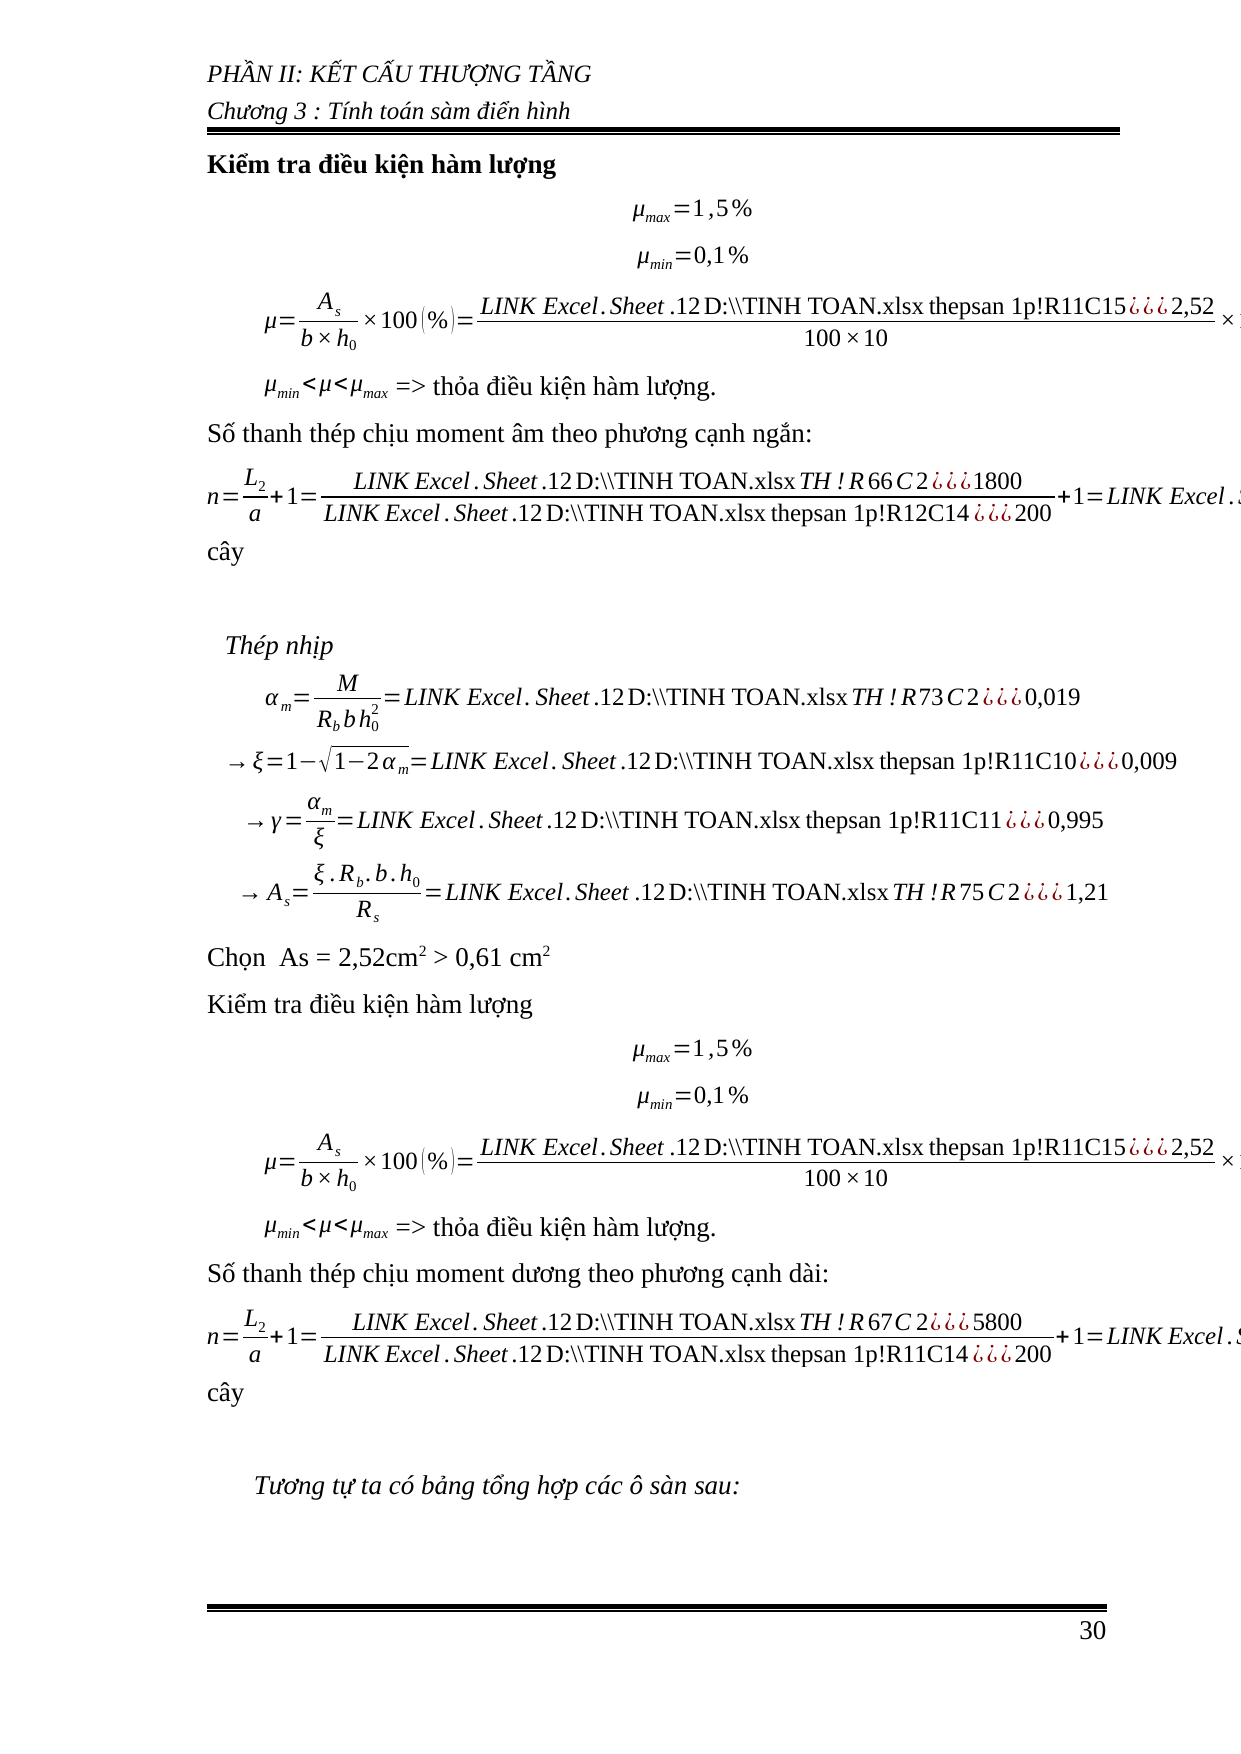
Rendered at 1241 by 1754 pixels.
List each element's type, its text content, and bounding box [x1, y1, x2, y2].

text Số thanh thép chịu moment âm theo phương cạnh ngắn: [207, 417, 1122, 448]
text => thỏa điều kiện hàm lượng. [207, 1211, 1122, 1242]
text Số thanh thép chịu moment dương theo phương cạnh dài: [207, 1257, 1122, 1288]
text => thỏa điều kiện hàm lượng. [207, 370, 1122, 401]
text Kiểm tra điều kiện hàm lượng [207, 148, 1122, 179]
text Tương tự ta có bảng tổng hợp các ô sàn sau: [254, 1469, 1122, 1501]
text cây [207, 1304, 1122, 1407]
text Thép nhịp [224, 629, 1122, 660]
text cây [207, 463, 1122, 567]
text Chọn As = 2,52cm2 > 0,61 cm2 [207, 942, 1122, 973]
text Kiểm tra điều kiện hàm lượng [207, 988, 1122, 1019]
